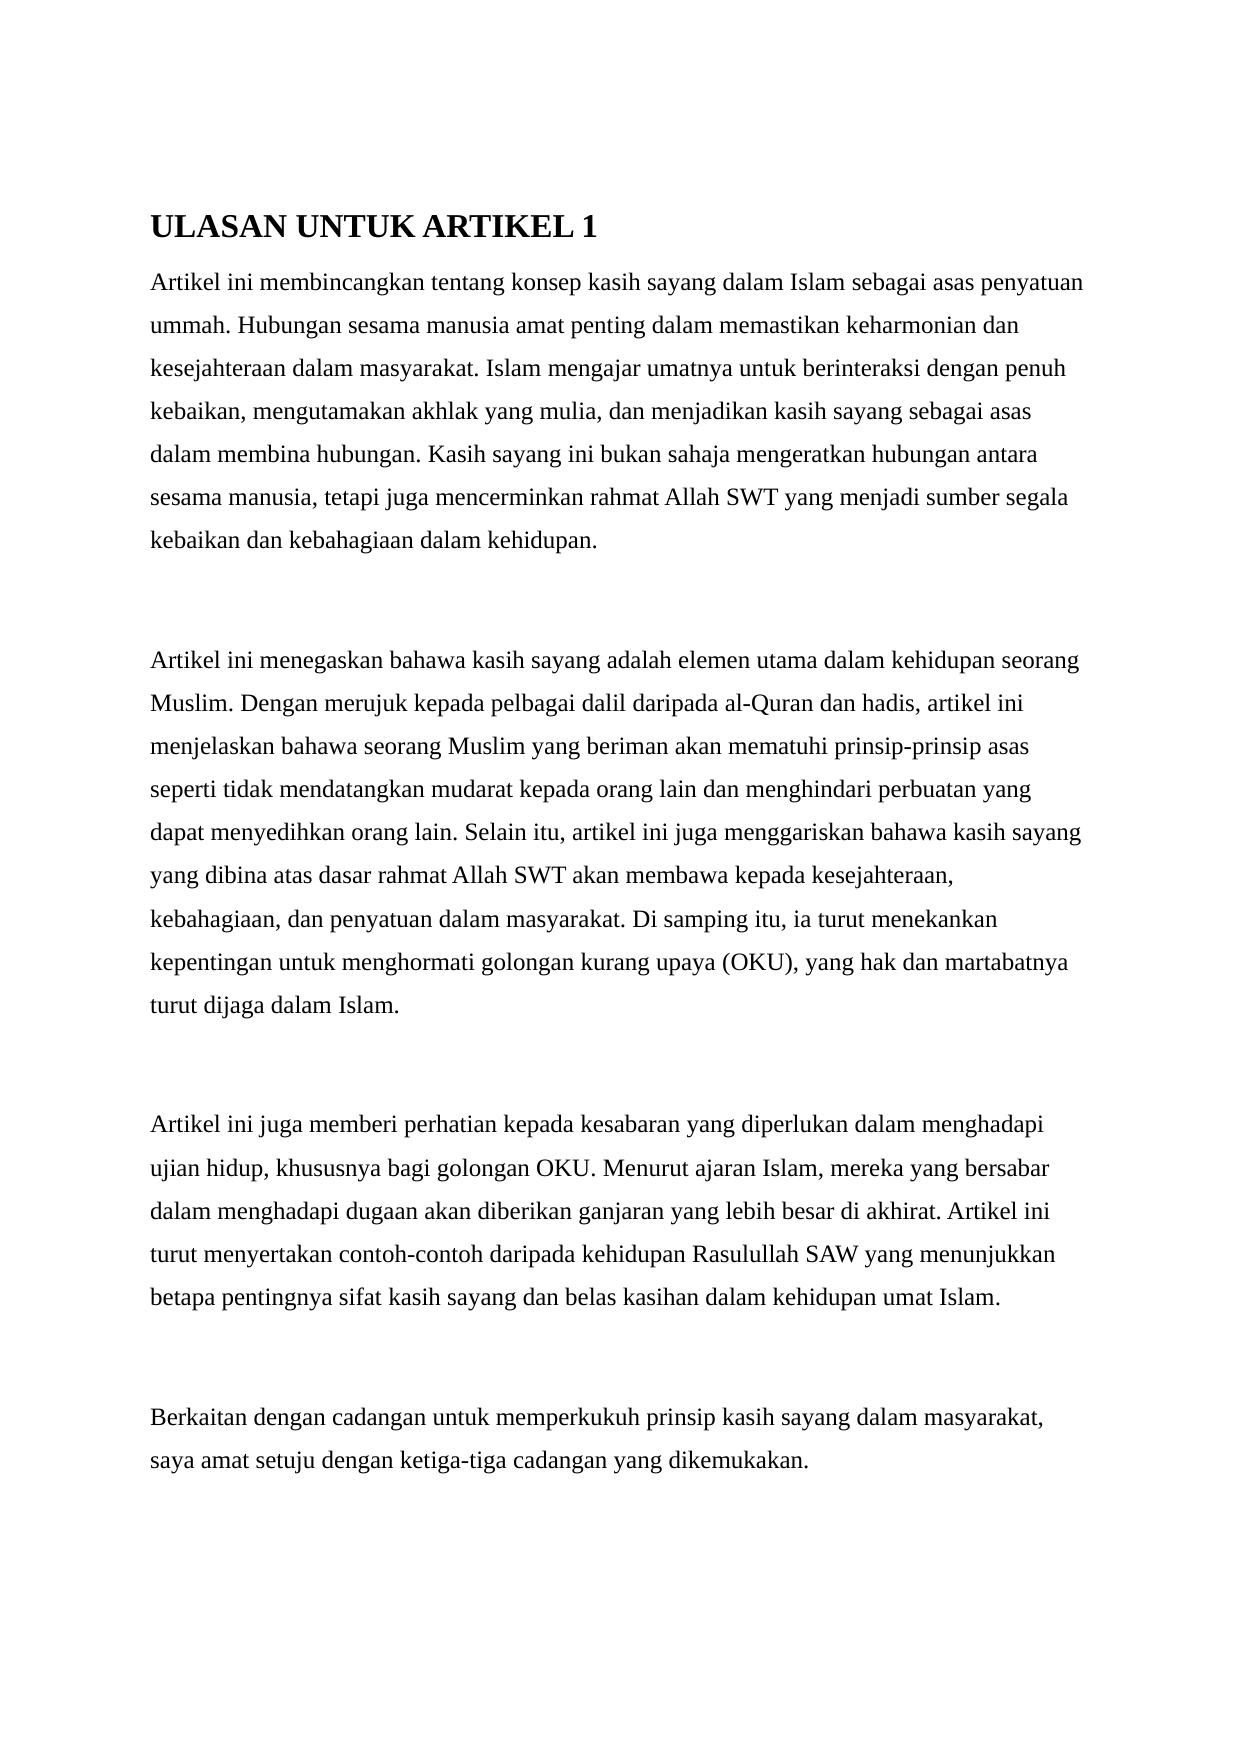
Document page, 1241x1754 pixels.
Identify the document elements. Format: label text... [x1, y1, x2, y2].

text Artikel ini juga memberi perhatian kepada kesabaran yang diperlukan dalam menghadapi ujian hidup, khususnya bagi golongan OKU. Menurut ajaran Islam, mereka yang bersabar dalam menghadapi dugaan akan diberikan ganjaran yang lebih besar di akhirat. Artikel ini turut menyertakan contoh-contoh daripada kehidupan Rasulullah SAW yang menunjukkan betapa pentingnya sifat kasih sayang dan belas kasihan dalam kehidupan umat Islam. [150, 1109, 1090, 1311]
text Berkaitan dengan cadangan untuk memperkukuh prinsip kasih sayang dalam masyarakat, saya amat setuju dengan ketiga-tiga cadangan yang dikemukakan. [150, 1402, 1090, 1473]
text ULASAN UNTUK ARTIKEL 1 [150, 206, 1090, 244]
text Artikel ini menegaskan bahawa kasih sayang adalah elemen utama dalam kehidupan seorang Muslim. Dengan merujuk kepada pelbagai dalil daripada al-Quran dan hadis, artikel ini menjelaskan bahawa seorang Muslim yang beriman akan mematuhi prinsip-prinsip asas seperti tidak mendatangkan mudarat kepada orang lain dan menghindari perbuatan yang dapat menyedihkan orang lain. Selain itu, artikel ini juga menggariskan bahawa kasih sayang yang dibina atas dasar rahmat Allah SWT akan membawa kepada kesejahteraan, kebahagiaan, dan penyatuan dalam masyarakat. Di samping itu, ia turut menekankan kepentingan untuk menghormati golongan kurang upaya (OKU), yang hak dan martabatnya turut dijaga dalam Islam. [150, 645, 1090, 1019]
text Artikel ini membincangkan tentang konsep kasih sayang dalam Islam sebagai asas penyatuan ummah. Hubungan sesama manusia amat penting dalam memastikan keharmonian dan kesejahteraan dalam masyarakat. Islam mengajar umatnya untuk berinteraksi dengan penuh kebaikan, mengutamakan akhlak yang mulia, dan menjadikan kasih sayang sebagai asas dalam membina hubungan. Kasih sayang ini bukan sahaja mengeratkan hubungan antara sesama manusia, tetapi juga mencerminkan rahmat Allah SWT yang menjadi sumber segala kebaikan dan kebahagiaan dalam kehidupan. [150, 267, 1090, 554]
